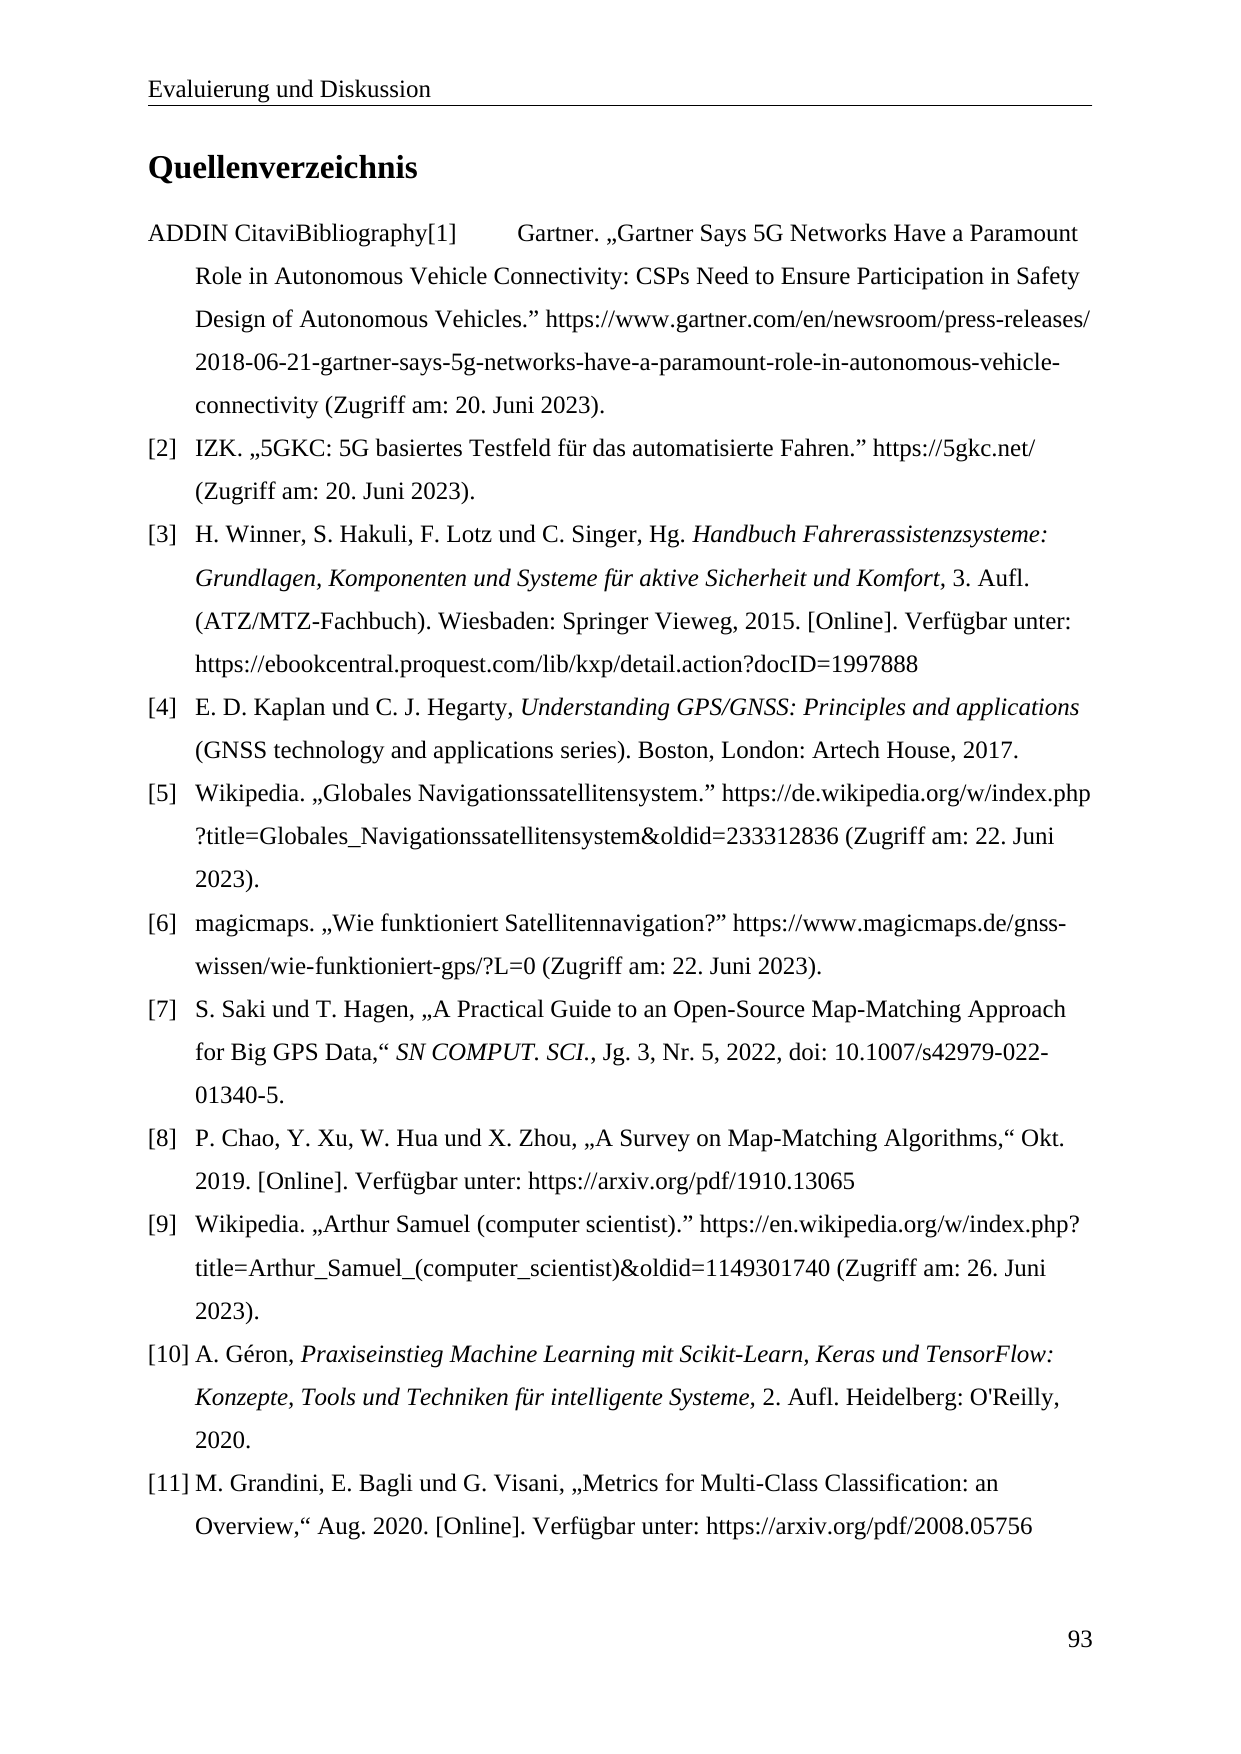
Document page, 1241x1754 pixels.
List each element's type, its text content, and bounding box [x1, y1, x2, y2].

subtitle Quellenverzeichnis [148, 148, 1092, 186]
